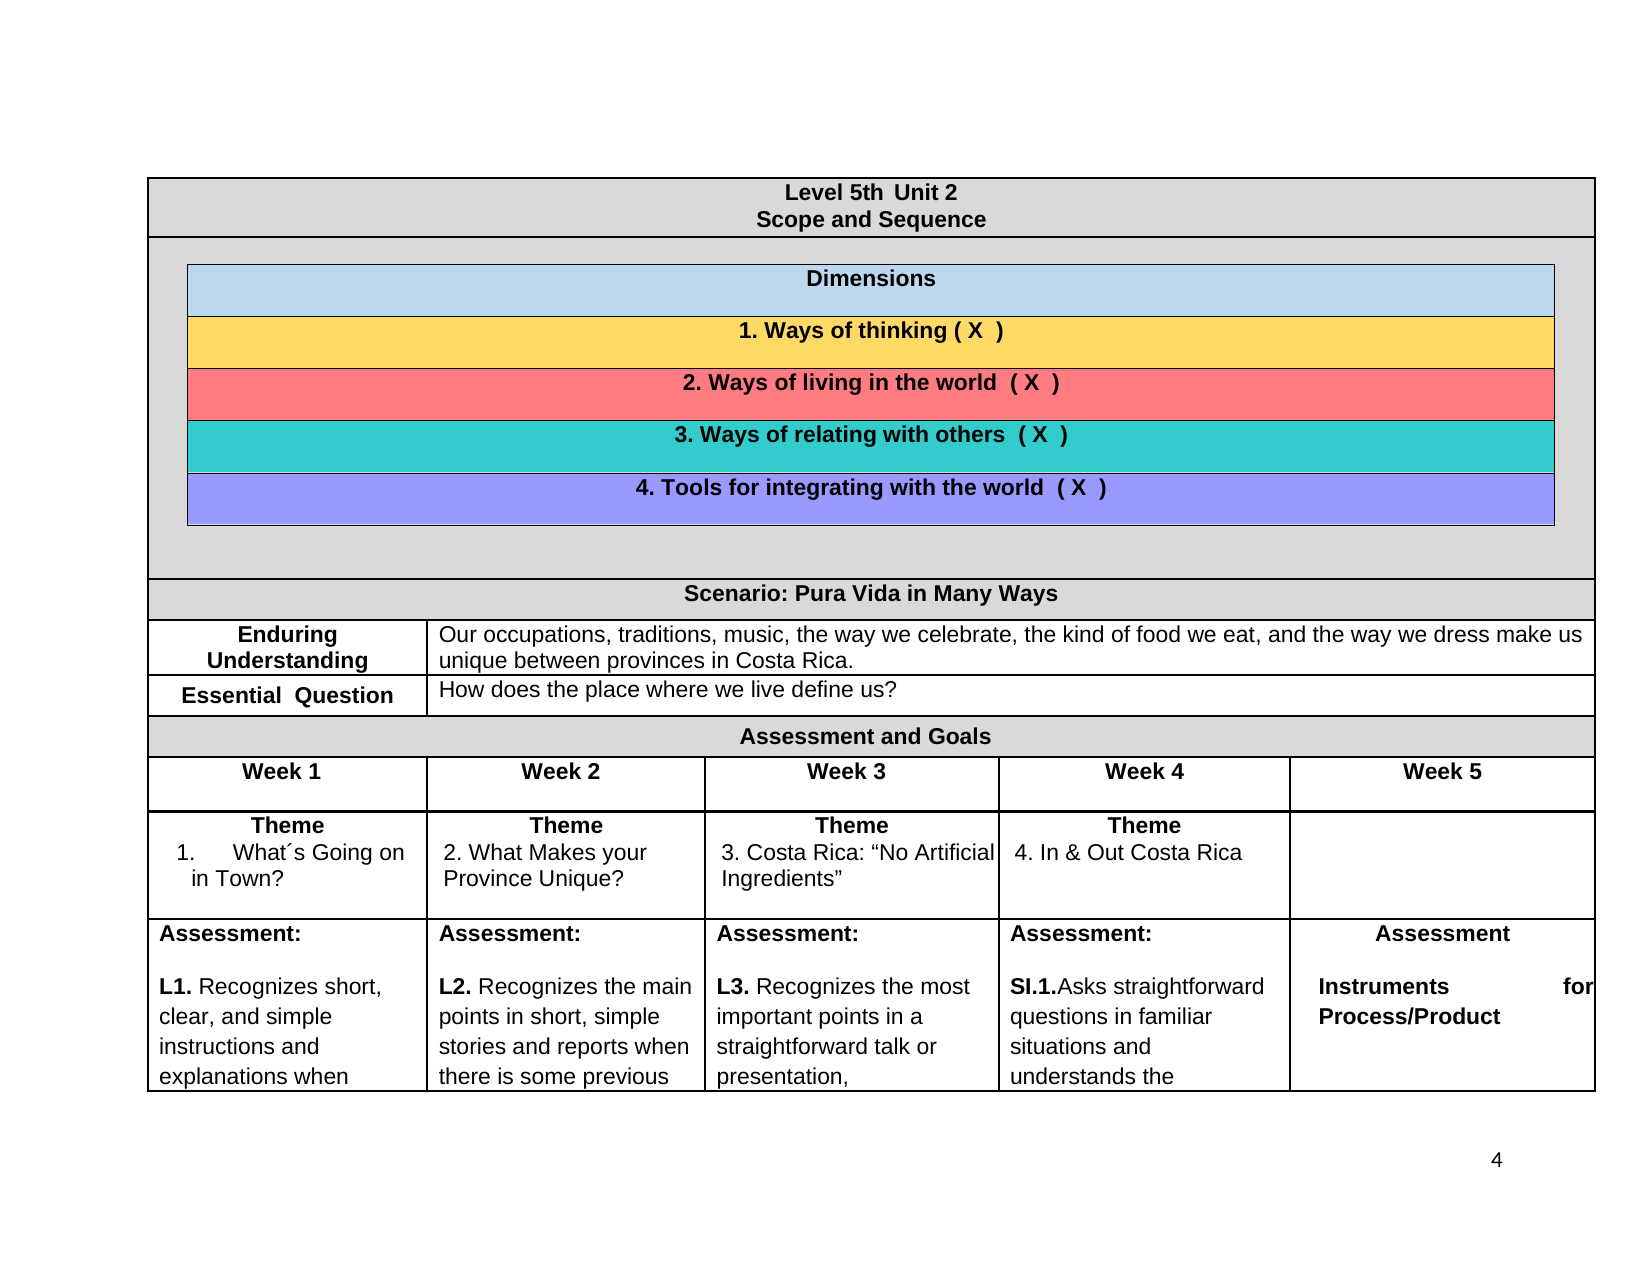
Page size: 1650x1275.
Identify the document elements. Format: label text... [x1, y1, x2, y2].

table_cell Week 3 [706, 758, 998, 810]
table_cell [428, 920, 704, 1089]
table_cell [1291, 920, 1594, 1089]
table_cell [706, 920, 998, 1089]
table_cell Scenario: Pura Vida in Many Ways [149, 580, 1594, 619]
table_cell Week 5 [1291, 758, 1594, 810]
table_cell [1000, 920, 1289, 1089]
table_cell Essential Question [149, 676, 426, 714]
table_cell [149, 920, 426, 1089]
table_cell Week 2 [428, 758, 704, 810]
table_header Level 5th Unit 2 Scope and Sequence [149, 179, 1594, 236]
table_cell [1291, 813, 1594, 918]
table_cell [149, 238, 1594, 578]
table_cell Theme 4. In & Out Costa Rica [1000, 813, 1289, 918]
table_cell Week 4 [1000, 758, 1289, 810]
table_cell Theme 3. Costa Rica: “No Artificial Ingredients” [706, 813, 998, 918]
table_cell Our occupations, traditions, music, the way we celebrate, the kind of food we eat, and the way we dress make us unique between provinces in Costa Rica. [428, 621, 1594, 673]
table_cell Assessment and Goals [149, 717, 1594, 756]
table_cell Enduring Understanding [149, 621, 426, 673]
table_cell Week 1 [149, 758, 426, 810]
table_cell Theme 2. What Makes your Province Unique? [428, 813, 704, 918]
table_cell Theme What´s Going on in Town? [149, 813, 426, 918]
table_cell How does the place where we live define us? [428, 676, 1594, 714]
